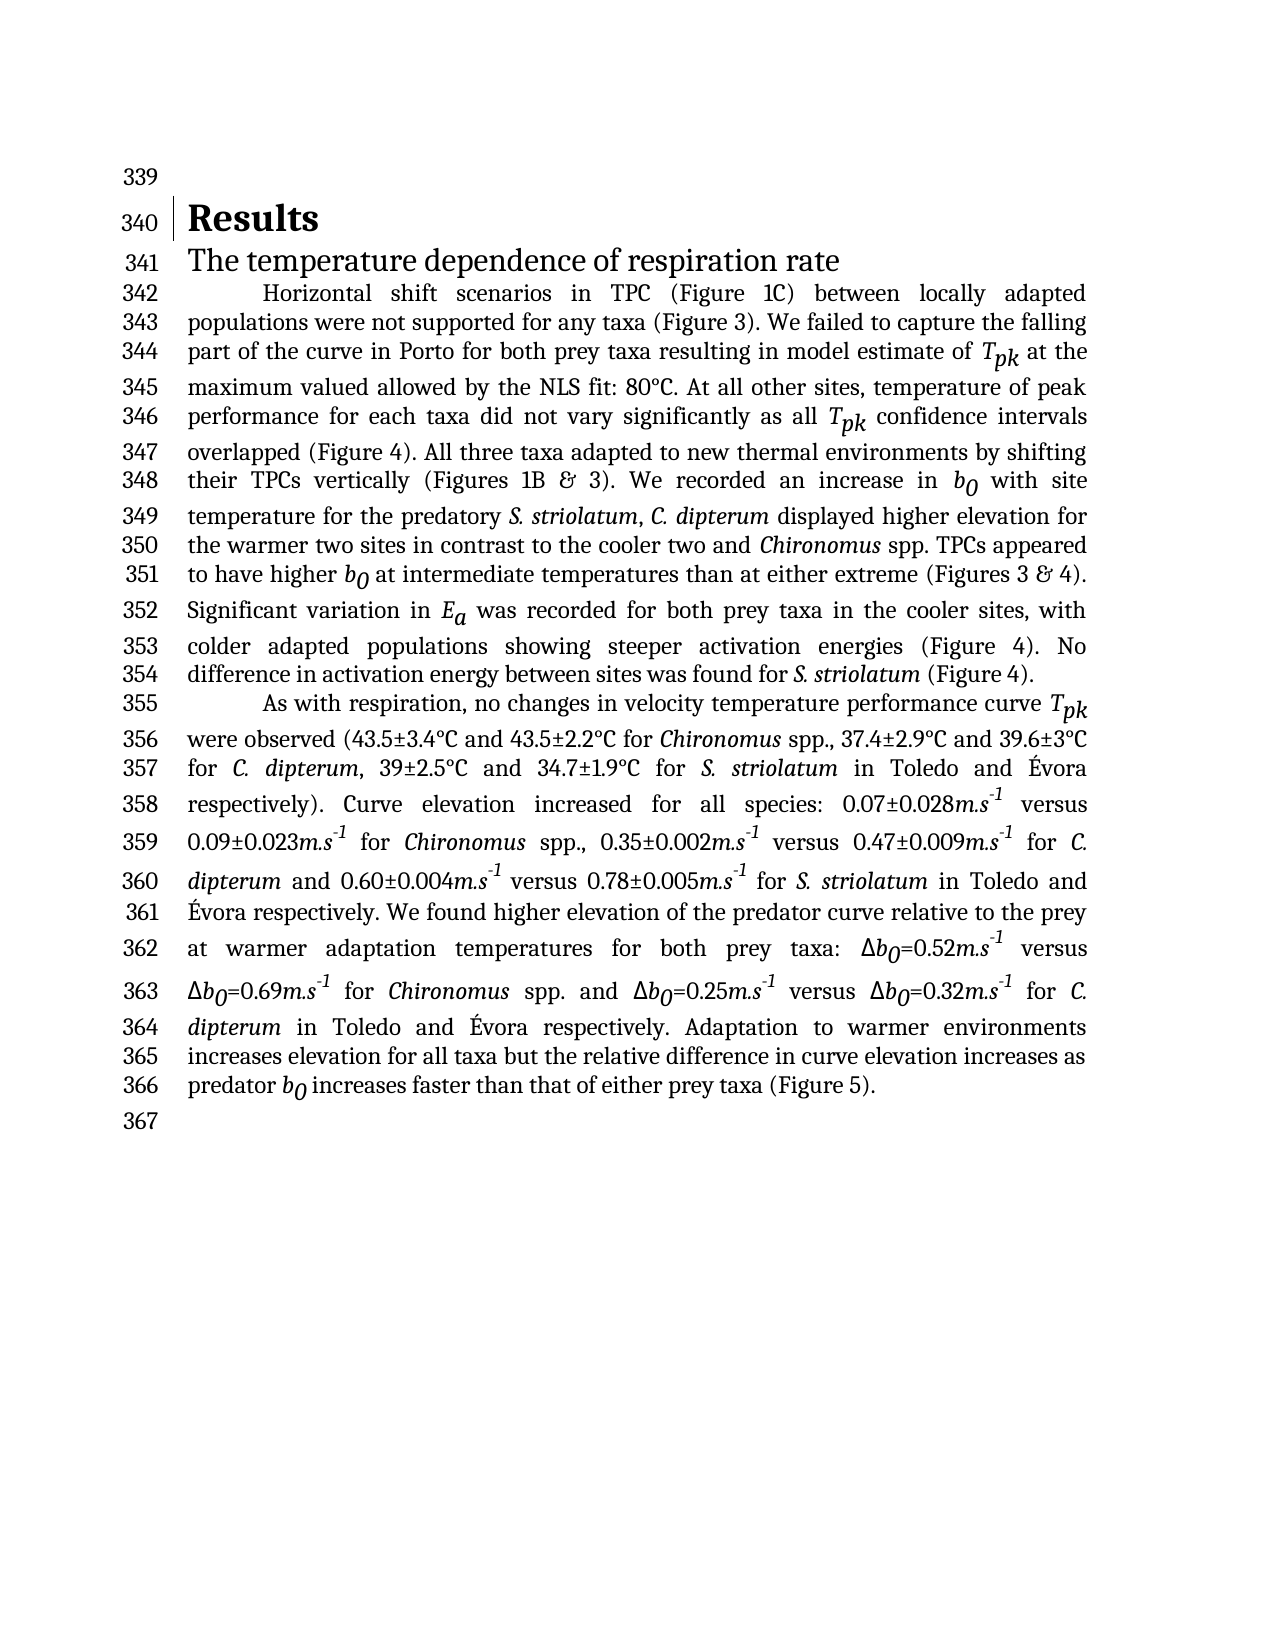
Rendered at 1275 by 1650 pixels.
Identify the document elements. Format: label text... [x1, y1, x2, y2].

text As with respiration, no changes in velocity temperature performance curve Tpk were observed (43.5±3.4°C and 43.5±2.2°C for Chironomus spp., 37.4±2.9°C and 39.6±3°C for C. dipterum, 39±2.5°C and 34.7±1.9°C for S. striolatum in Toledo and Évora respectively). Curve elevation increased for all species: 0.07±0.028m.s-1 versus 0.09±0.023m.s-1 for Chironomus spp., 0.35±0.002m.s-1 versus 0.47±0.009m.s-1 for C. dipterum and 0.60±0.004m.s-1 versus 0.78±0.005m.s-1 for S. striolatum in Toledo and Évora respectively. We found higher elevation of the predator curve relative to the prey at warmer adaptation temperatures for both prey taxa: Δb0=0.52m.s-1 versus Δb0=0.69m.s-1 for Chironomus spp. and Δb0=0.25m.s-1 versus Δb0=0.32m.s-1 for C. dipterum in Toledo and Évora respectively. Adaptation to warmer environments increases elevation for all taxa but the relative difference in curve elevation increases as predator b0 increases faster than that of either prey taxa (Figure 5). [187, 689, 1087, 1107]
text The temperature dependence of respiration rate [187, 241, 1087, 279]
text Horizontal shift scenarios in TPC (Figure 1C) between locally adapted populations were not supported for any taxa (Figure 3). We failed to capture the falling part of the curve in Porto for both prey taxa resulting in model estimate of Tpk at the maximum valued allowed by the NLS fit: 80°C. At all other sites, temperature of peak performance for each taxa did not vary significantly as all Tpk confidence intervals overlapped (Figure 4). All three taxa adapted to new thermal environments by shifting their TPCs vertically (Figures 1B & 3). We recorded an increase in b0 with site temperature for the predatory S. striolatum, C. dipterum displayed higher elevation for the warmer two sites in contrast to the cooler two and Chironomus spp. TPCs appeared to have higher b0 at intermediate temperatures than at either extreme (Figures 3 & 4). Significant variation in Ea was recorded for both prey taxa in the cooler sites, with colder adapted populations showing steeper activation energies (Figure 4). No difference in activation energy between sites was found for S. striolatum (Figure 4). [187, 279, 1087, 689]
text Results [187, 196, 1087, 241]
